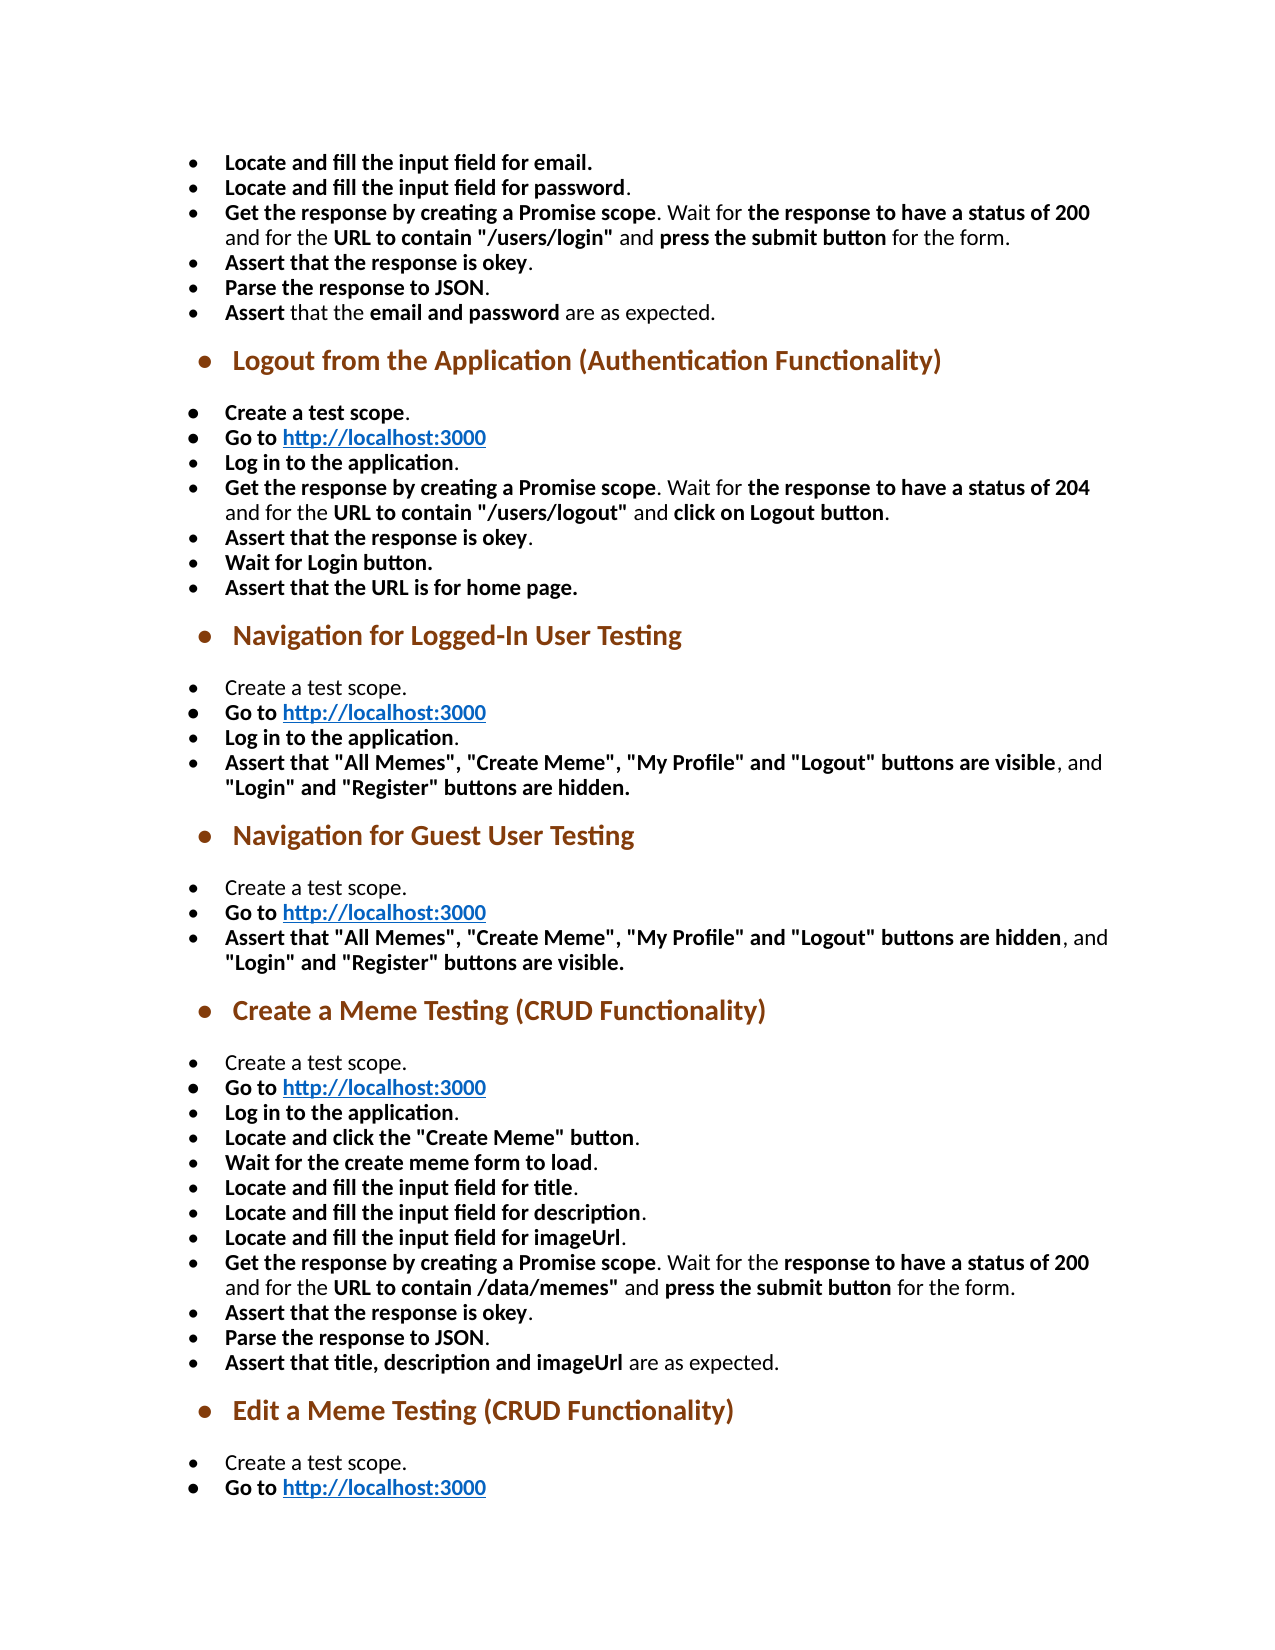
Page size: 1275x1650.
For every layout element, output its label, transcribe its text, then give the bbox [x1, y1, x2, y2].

list Assert that the email and password are as expected. [187, 300, 1125, 325]
list Assert that title, description and imageUrl are as expected. [187, 1350, 1125, 1375]
list Assert that "All Memes", "Create Meme", "My Profile" and "Logout" buttons are visible, and "Login" and "Register" buttons are hidden. [187, 750, 1125, 800]
list Log in to the application. [187, 725, 1125, 750]
list Assert that the response is okey. [187, 250, 1125, 275]
list Log in to the application. [187, 1100, 1125, 1125]
list Locate and fill the input field for password. [187, 175, 1125, 200]
list Go to http://localhost:3000 [187, 425, 1125, 450]
list Edit a Meme Testing (CRUD Functionality) [197, 1400, 1125, 1425]
list Wait for Login button. [187, 550, 1125, 575]
list Go to http://localhost:3000 [187, 1475, 1125, 1500]
list Locate and fill the input field for title. [187, 1175, 1125, 1200]
list Locate and fill the input field for email. [187, 150, 1125, 175]
list Go to http://localhost:3000 [187, 1075, 1125, 1100]
list Navigation for Guest User Testing [197, 825, 1125, 850]
list Get the response by creating a Promise scope. Wait for the response to have a status of 204 and for the URL to contain "/users/logout" and click on Logout button. [187, 475, 1125, 525]
list Create a test scope. [187, 1050, 1125, 1075]
list Log in to the application. [187, 450, 1125, 475]
list Create a test scope. [187, 675, 1125, 700]
list Create a test scope. [187, 875, 1125, 900]
list Navigation for Logged-In User Testing [197, 625, 1125, 650]
list Create a Meme Testing (CRUD Functionality) [197, 1000, 1125, 1025]
list Parse the response to JSON. [187, 1325, 1125, 1350]
list Assert that the URL is for home page. [187, 575, 1125, 600]
list Assert that the response is okey. [187, 1300, 1125, 1325]
list Create a test scope. [187, 400, 1125, 425]
list Assert that "All Memes", "Create Meme", "My Profile" and "Logout" buttons are hidden, and "Login" and "Register" buttons are visible. [187, 925, 1125, 975]
list Locate and fill the input field for description. [187, 1200, 1125, 1225]
list Parse the response to JSON. [187, 275, 1125, 300]
list Create a test scope. [187, 1450, 1125, 1475]
list Locate and click the "Create Meme" button. [187, 1125, 1125, 1150]
list Go to http://localhost:3000 [187, 700, 1125, 725]
list Assert that the response is okey. [187, 525, 1125, 550]
list Go to http://localhost:3000 [187, 900, 1125, 925]
list Wait for the create meme form to load. [187, 1150, 1125, 1175]
list Get the response by creating a Promise scope. Wait for the response to have a status of 200 and for the URL to contain "/users/login" and press the submit button for the form. [187, 200, 1125, 250]
list Locate and fill the input field for imageUrl. [187, 1225, 1125, 1250]
list Logout from the Application (Authentication Functionality) [197, 350, 1125, 375]
